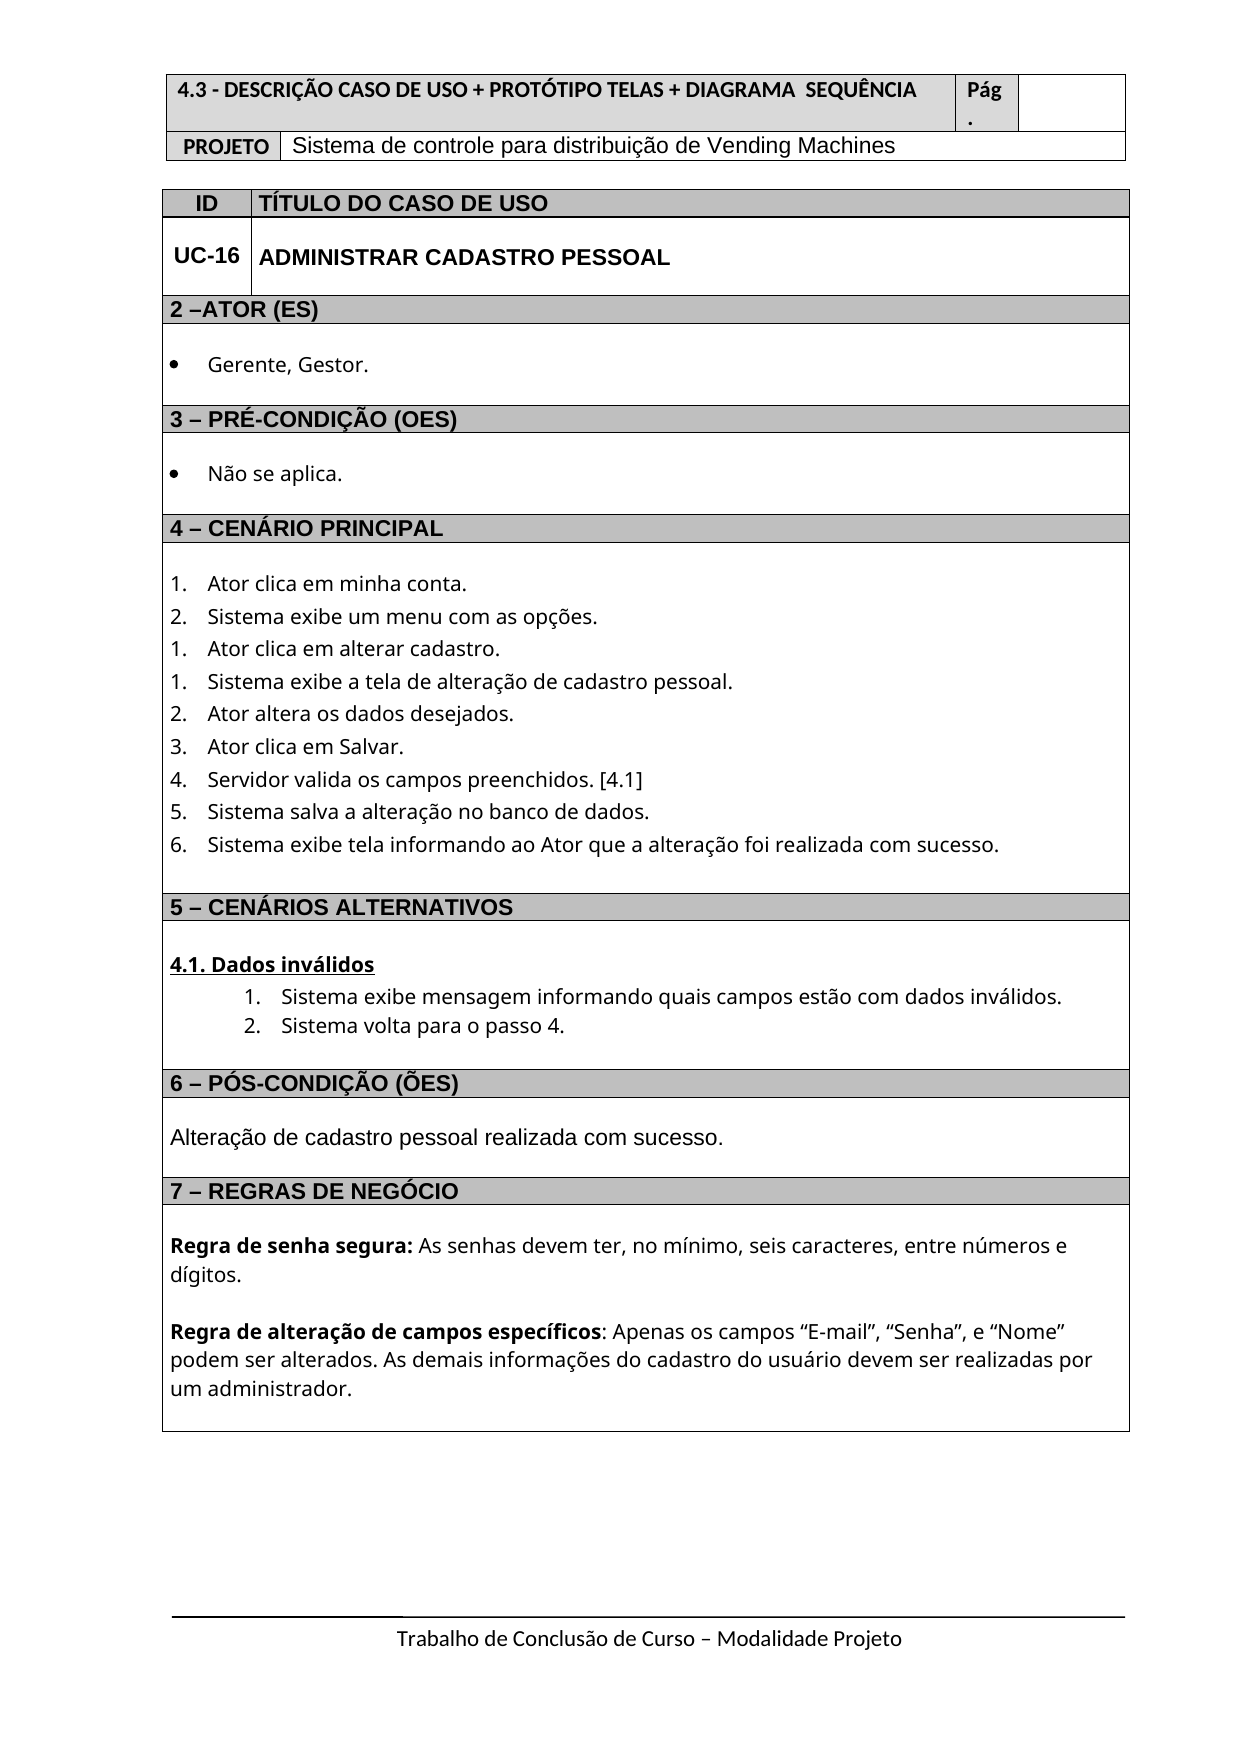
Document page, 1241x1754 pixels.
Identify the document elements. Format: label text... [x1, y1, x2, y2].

table_cell 2 –ATOR (ES) [163, 296, 1129, 323]
table_cell Regra de senha segura: As senhas devem ter, no mínimo, seis caracteres, entre números e dígitos. Regra de alteração de campos específicos: Apenas os campos “E-mail”, “Senha”, e “Nome” podem ser alterados. As demais informações do cadastro do usuário devem ser realizadas por um administrador. [163, 1205, 1129, 1431]
table_cell Não se aplica. [163, 433, 1129, 514]
table_cell Alteração de cadastro pessoal realizada com sucesso. [163, 1098, 1129, 1177]
table_cell Ator clica em minha conta. Sistema exibe um menu com as opções. Ator clica em alterar cadastro. Sistema exibe a tela de alteração de cadastro pessoal. Ator altera os dados desejados. Ator clica em Salvar. Servidor valida os campos preenchidos. [4.1] Sistema salva a alteração no banco de dados. Sistema exibe tela informando ao Ator que a alteração foi realizada com sucesso. [163, 543, 1129, 893]
table_cell 7 – REGRAS DE NEGÓCIO [163, 1178, 1129, 1204]
table_header TÍTULO DO CASO DE USO [252, 190, 1129, 216]
table_cell 5 – CENÁRIOS ALTERNATIVOS [163, 894, 1129, 920]
table_cell UC-16 [163, 218, 251, 295]
table_header ID [163, 190, 251, 216]
table_cell 3 – PRÉ-CONDIÇÃO (OES) [163, 406, 1129, 432]
table_cell 4.1. Dados inválidos Sistema exibe mensagem informando quais campos estão com dados inválidos. Sistema volta para o passo 4. [163, 921, 1129, 1069]
table_cell 4 – CENÁRIO PRINCIPAL [163, 515, 1129, 542]
table_cell 6 – PÓS-CONDIÇÃO (ÕES) [163, 1070, 1129, 1097]
table_cell Gerente, Gestor. [163, 324, 1129, 405]
table_cell ADMINISTRAR CADASTRO PESSOAL [252, 218, 1129, 295]
